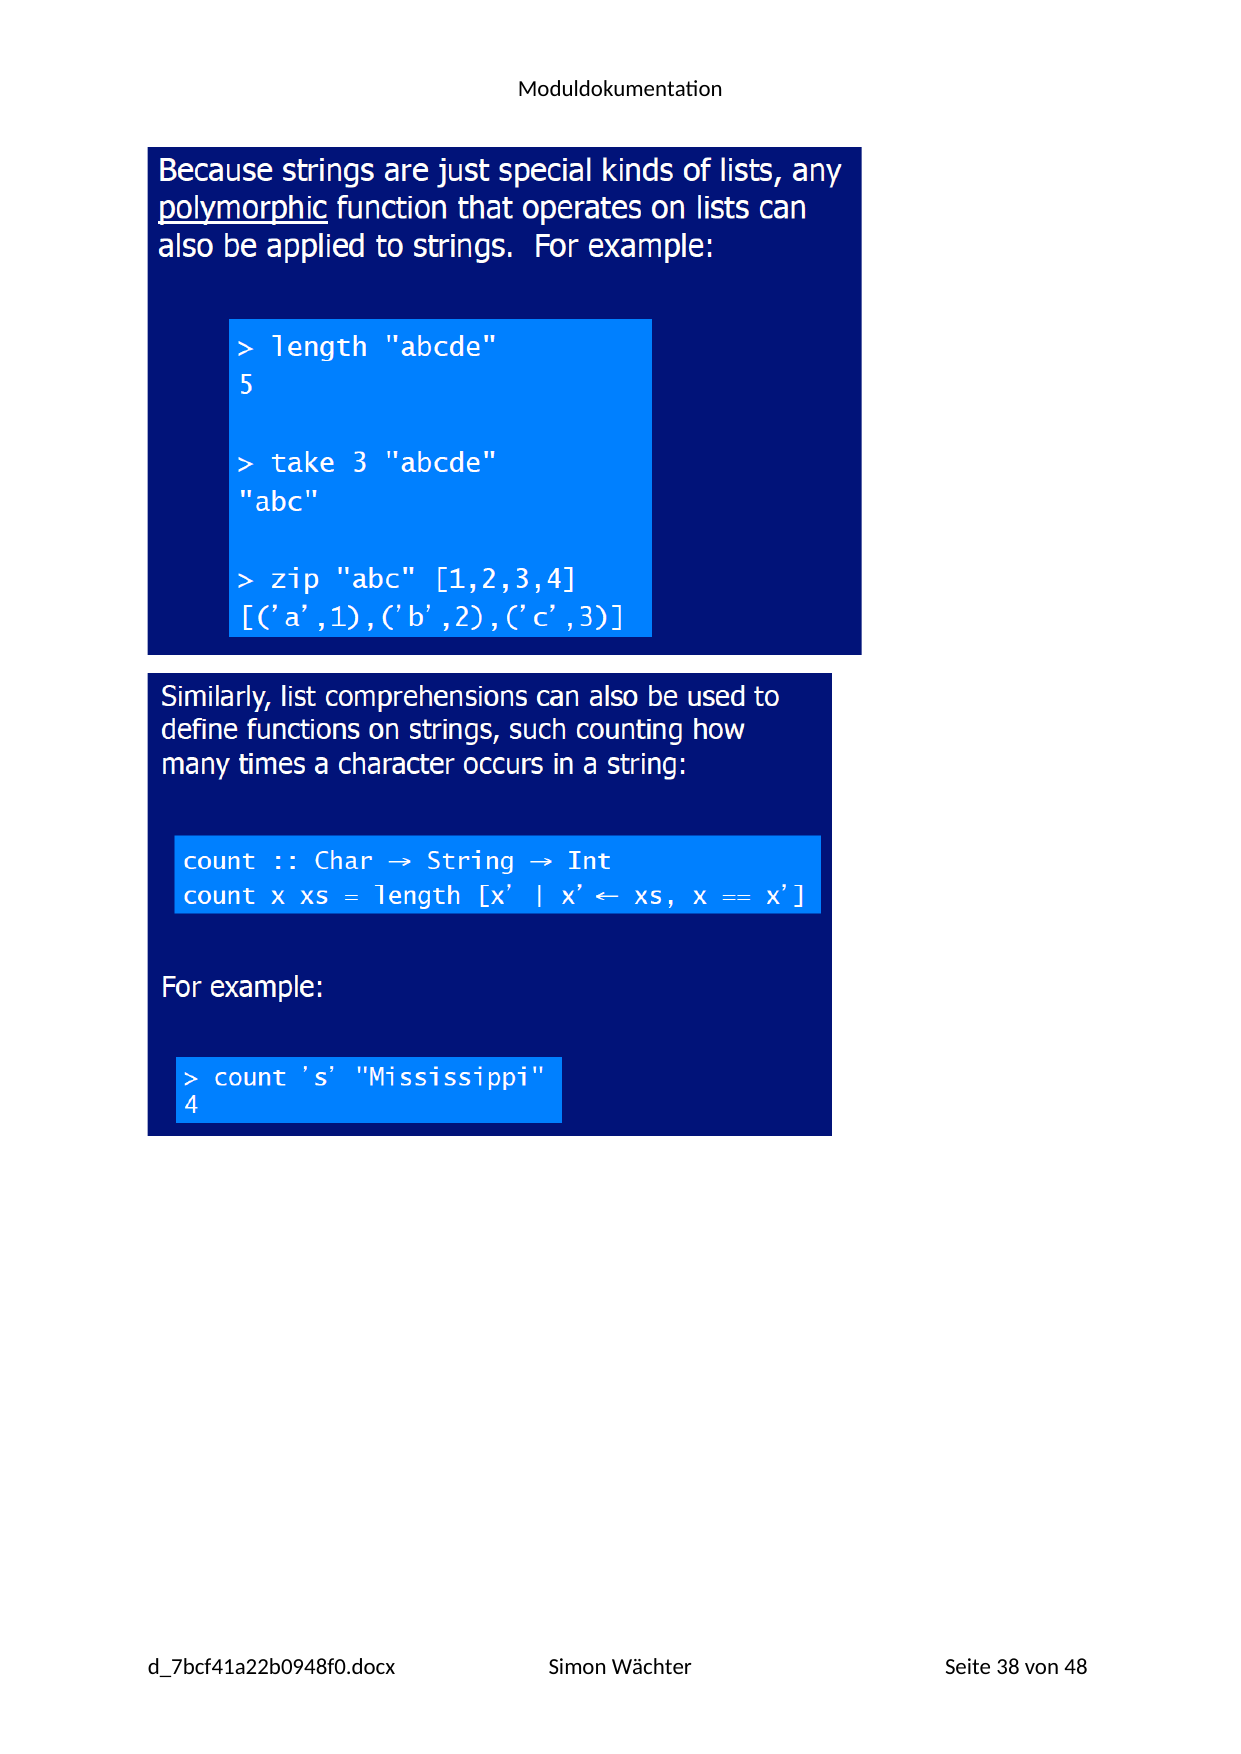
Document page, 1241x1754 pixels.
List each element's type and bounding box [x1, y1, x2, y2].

picture [147, 673, 832, 1136]
picture [147, 147, 862, 655]
